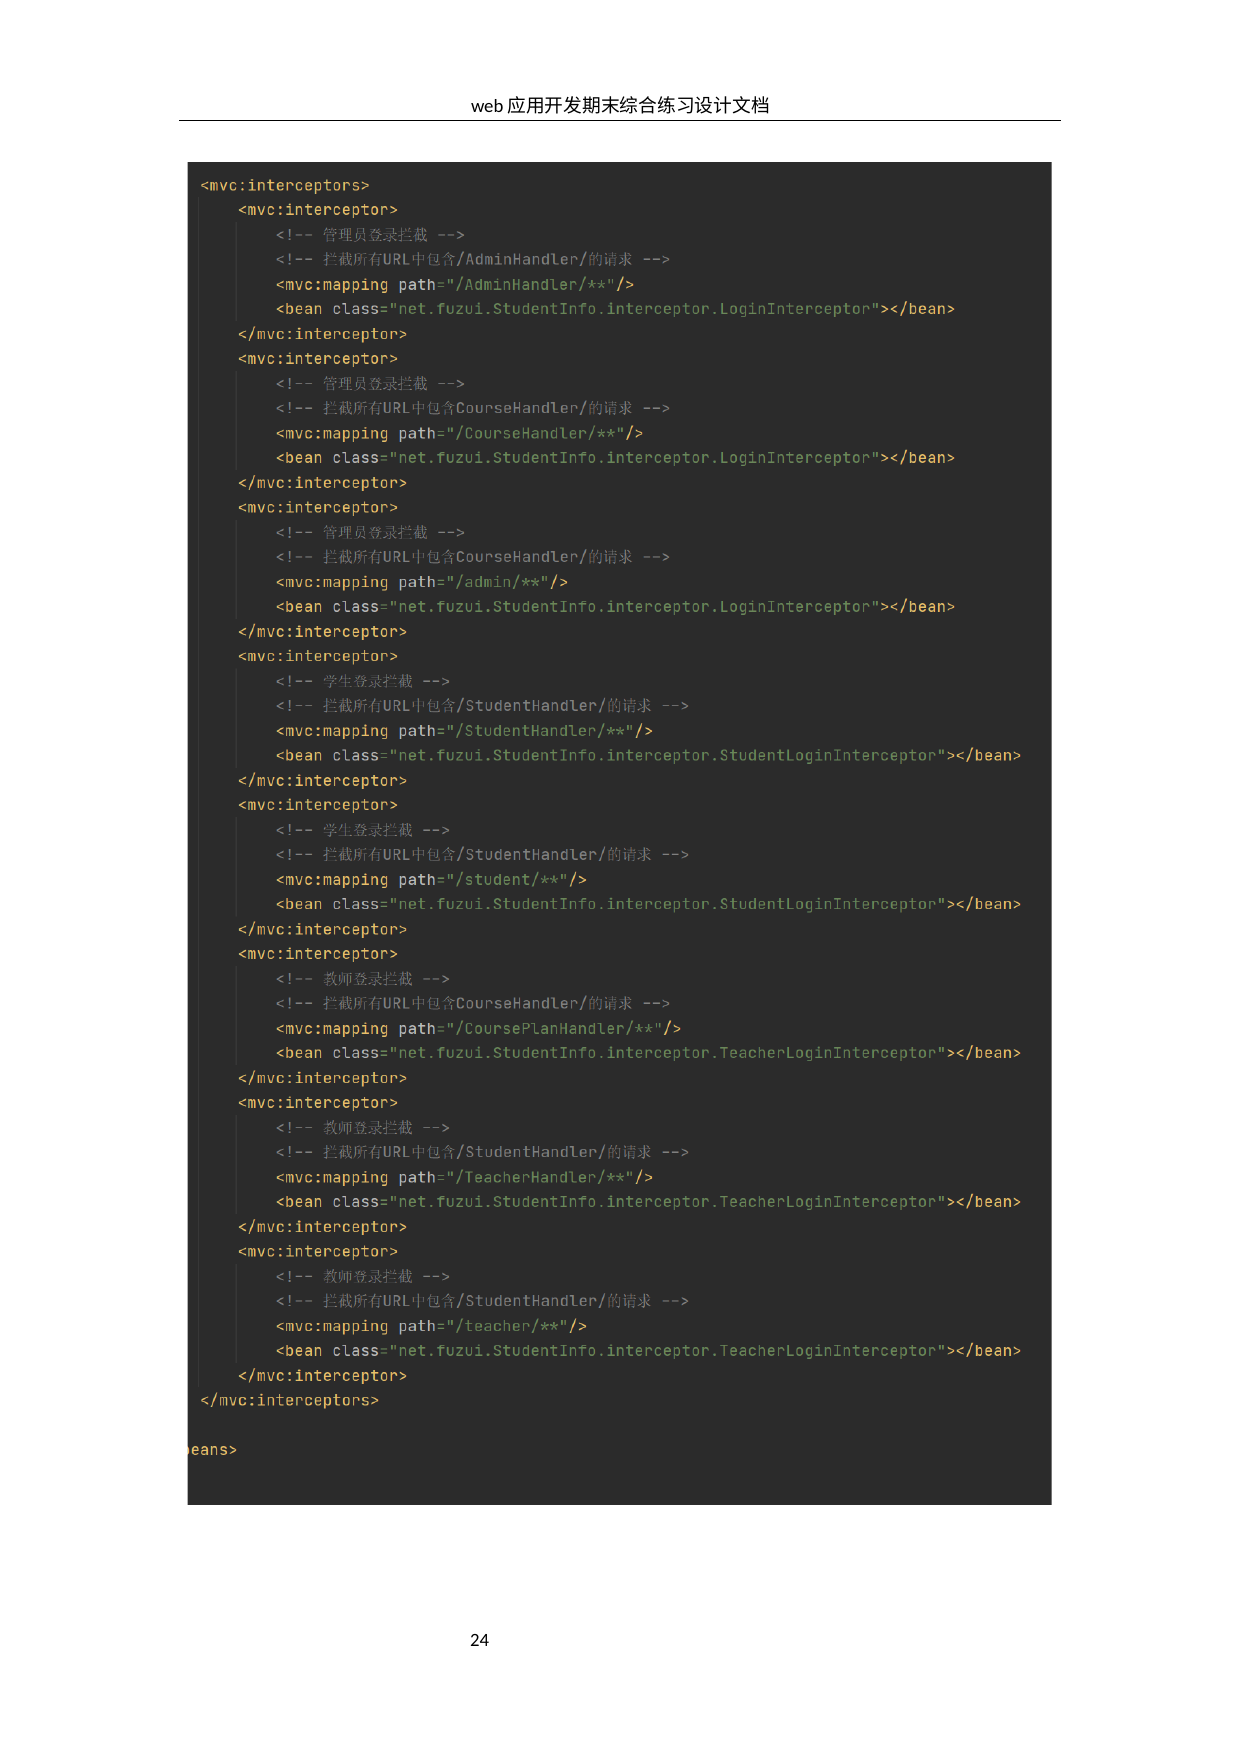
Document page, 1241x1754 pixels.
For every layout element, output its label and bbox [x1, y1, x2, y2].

picture [187, 162, 1052, 1505]
